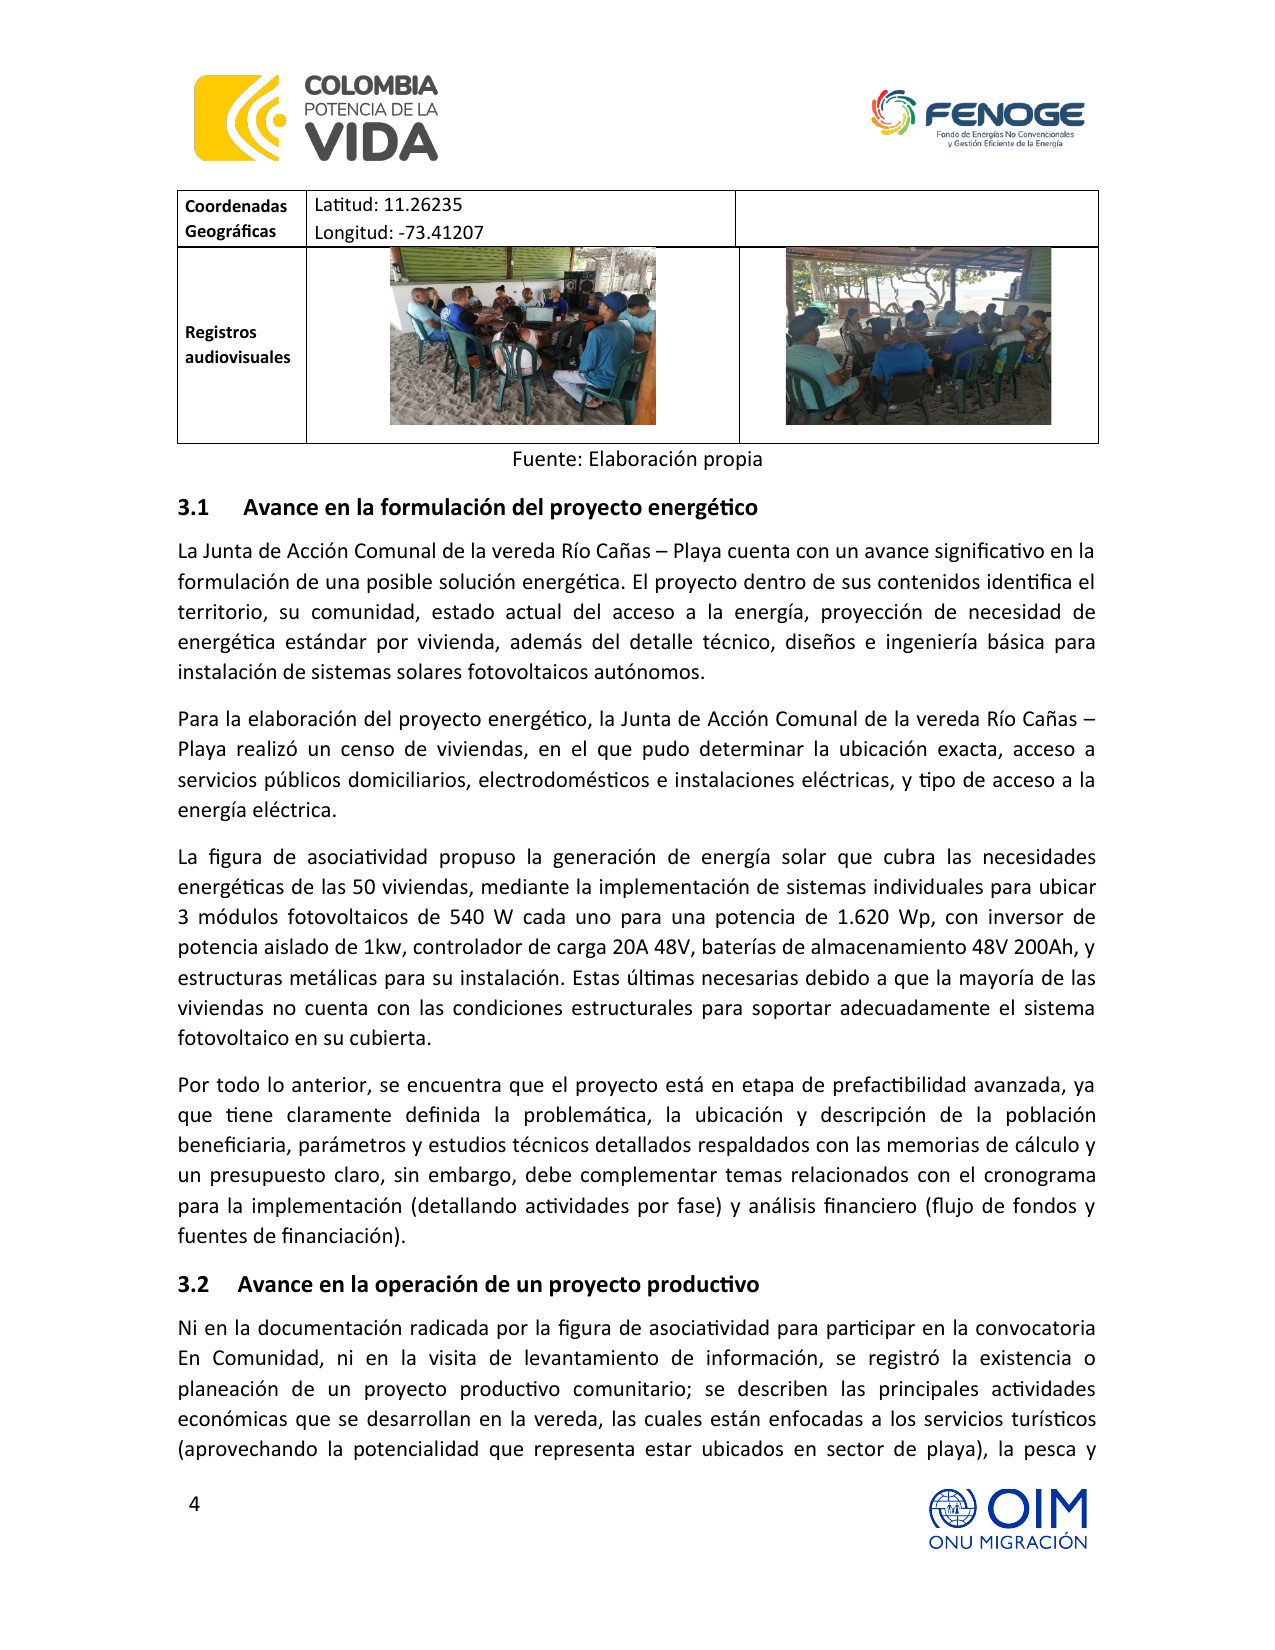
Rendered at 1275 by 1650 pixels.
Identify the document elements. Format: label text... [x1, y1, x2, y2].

picture [870, 88, 1087, 148]
table_cell [307, 248, 739, 443]
picture [929, 1489, 1087, 1549]
text Fuente: Elaboración propia [177, 444, 1098, 472]
text Para la elaboración del proyecto energético, la Junta de Acción Comunal de la vereda Río Cañas – Playa realizó un censo de viviendas, en el que pudo determinar la ubicación exacta, acceso a servicios públicos domiciliarios, electrodomésticos e instalaciones eléctricas, y tipo de acceso a la energía eléctrica. [177, 704, 1098, 823]
text La Junta de Acción Comunal de la vereda Río Cañas – Playa cuenta con un avance significativo en la formulación de una posible solución energética. El proyecto dentro de sus contenidos identifica el territorio, su comunidad, estado actual del acceso a la energía, proyección de necesidad de energética estándar por vivienda, además del detalle técnico, diseños e ingeniería básica para instalación de sistemas solares fotovoltaicos autónomos. [177, 537, 1098, 686]
table_cell [740, 248, 1098, 443]
table_cell Coordenadas Geográficas [178, 191, 306, 246]
picture [188, 73, 444, 163]
text Por todo lo anterior, se encuentra que el proyecto está en etapa de prefactibilidad avanzada, ya que tiene claramente definida la problemática, la ubicación y descripción de la población beneficiaria, parámetros y estudios técnicos detallados respaldados con las memorias de cálculo y un presupuesto claro, sin embargo, debe complementar temas relacionados con el cronograma para la implementación (detallando actividades por fase) y análisis financiero (flujo de fondos y fuentes de financiación). [177, 1070, 1098, 1249]
subtitle Avance en la formulación del proyecto energético [177, 491, 1098, 522]
subtitle Avance en la operación de un proyecto productivo [177, 1268, 1098, 1298]
picture [390, 247, 656, 425]
text La figura de asociatividad propuso la generación de energía solar que cubra las necesidades energéticas de las 50 viviendas, mediante la implementación de sistemas individuales para ubicar 3 módulos fotovoltaicos de 540 W cada uno para una potencia de 1.620 Wp, con inversor de potencia aislado de 1kw, controlador de carga 20A 48V, baterías de almacenamiento 48V 200Ah, y estructuras metálicas para su instalación. Estas últimas necesarias debido a que la mayoría de las viviendas no cuenta con las condiciones estructurales para soportar adecuadamente el sistema fotovoltaico en su cubierta. [177, 842, 1098, 1051]
table_cell Registros audiovisuales [178, 248, 306, 443]
table_cell Latitud: 11.26235 Longitud: -73.41207 [307, 191, 735, 246]
picture [785, 247, 1052, 425]
